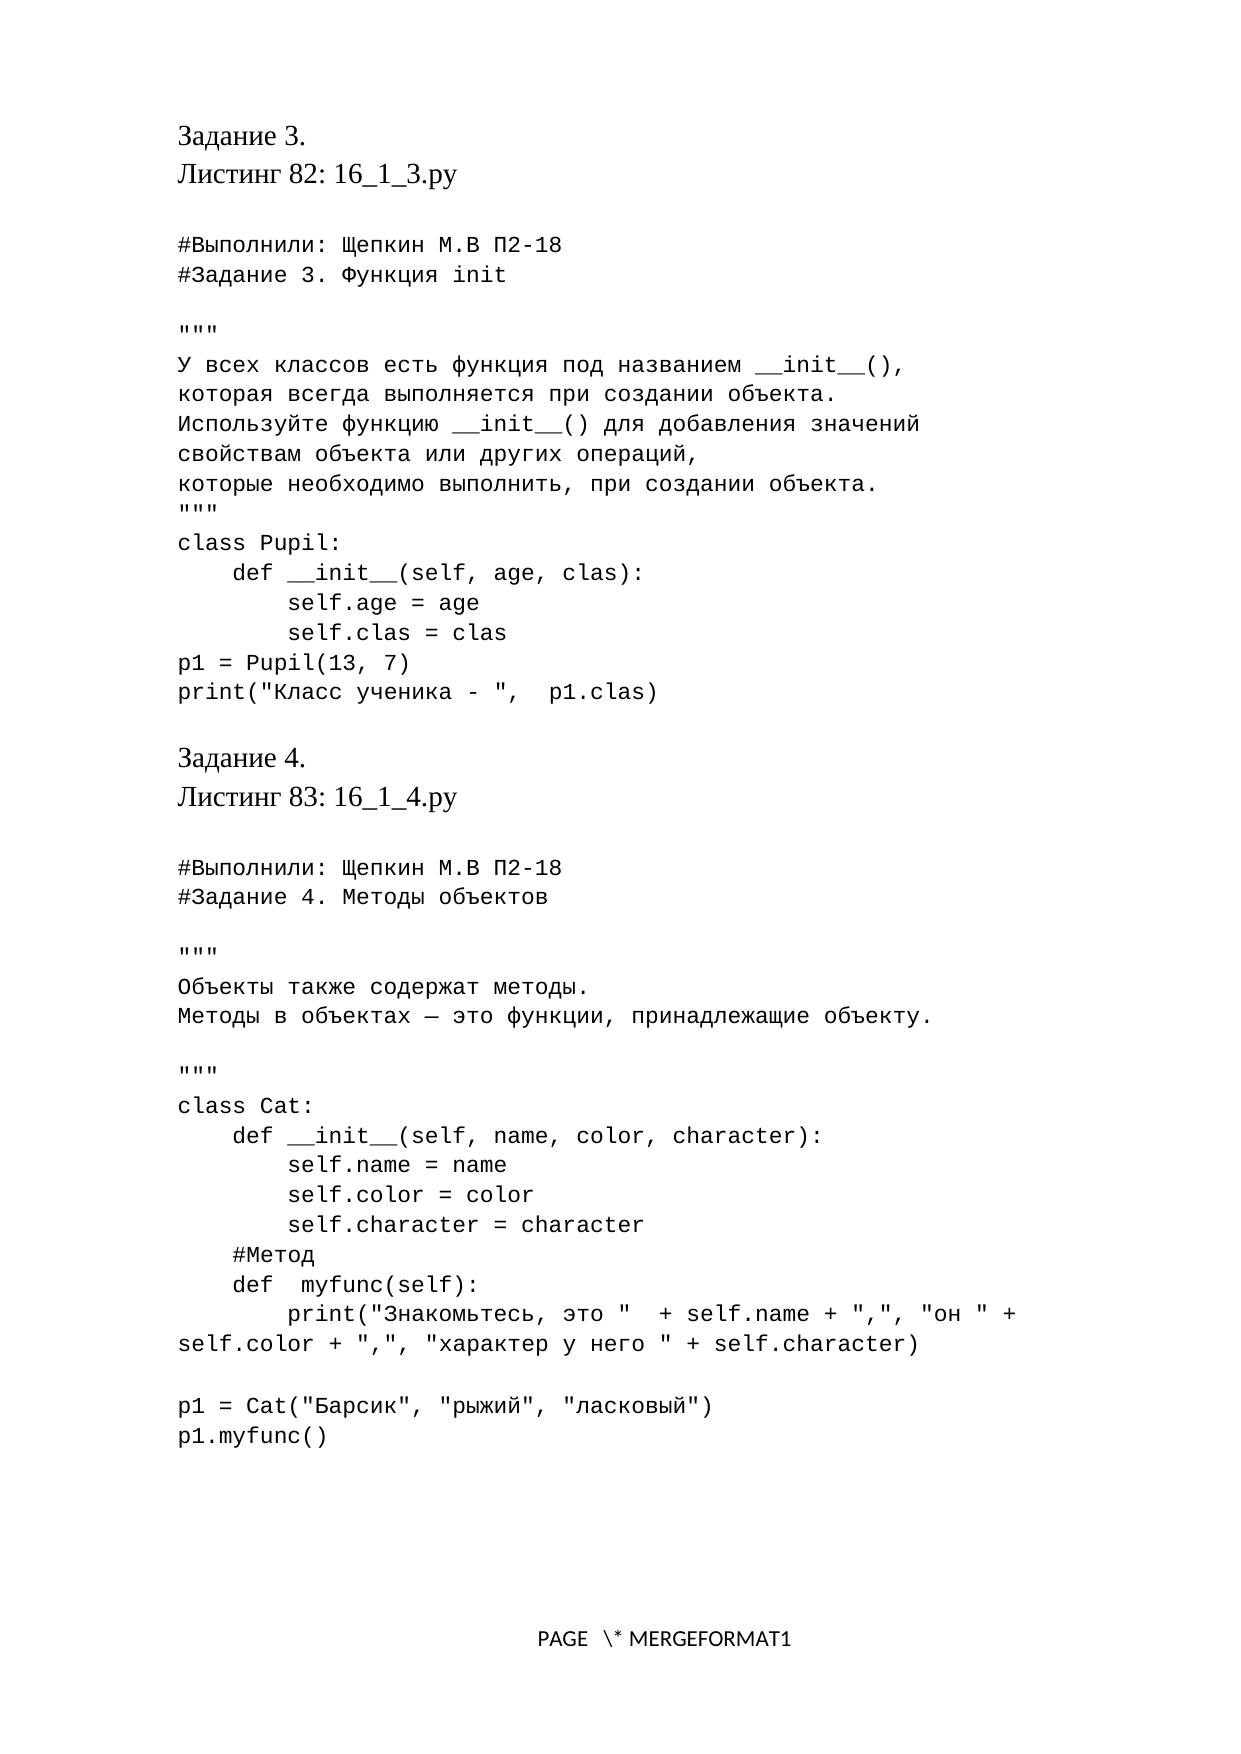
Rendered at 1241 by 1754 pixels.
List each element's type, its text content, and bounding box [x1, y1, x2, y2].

text Объекты также содержат методы. [177, 975, 1152, 1001]
text Листинг 82: 16_1_3.py [177, 157, 1152, 190]
text print("Класс ученика - ", p1.clas) [177, 681, 1152, 707]
text p1.myfunc() [177, 1424, 1152, 1450]
text свойствам объекта или других операций, [177, 442, 1152, 468]
text """ [177, 323, 1152, 349]
text self.name = name [177, 1154, 1152, 1180]
text class Cat: [177, 1094, 1152, 1120]
text def myfunc(self): [177, 1273, 1152, 1299]
text которые необходимо выполнить, при создании объекта. [177, 472, 1152, 498]
text Задание 4. [177, 740, 1152, 774]
text self.color = color [177, 1183, 1152, 1209]
text Используйте функцию __init__() для добавления значений [177, 412, 1152, 438]
text """ [177, 1064, 1152, 1090]
text self.clas = clas [177, 621, 1152, 647]
text #Задание 4. Методы объектов [177, 886, 1152, 912]
text которая всегда выполняется при создании объекта. [177, 383, 1152, 409]
text def __init__(self, age, clas): [177, 561, 1152, 587]
text p1 = Pupil(13, 7) [177, 651, 1152, 677]
text def __init__(self, name, color, character): [177, 1124, 1152, 1150]
text self.character = character [177, 1213, 1152, 1239]
text """ [177, 945, 1152, 971]
text #Задание 3. Функция init [177, 263, 1152, 289]
text self.age = age [177, 591, 1152, 617]
text #Выполнили: Щепкин М.В П2-18 [177, 234, 1152, 260]
text Методы в объектах — это функции, принадлежащие объекту. [177, 1005, 1152, 1031]
text class Pupil: [177, 532, 1152, 558]
text """ [177, 502, 1152, 528]
text Листинг 83: 16_1_4.py [177, 779, 1152, 812]
text #Метод [177, 1243, 1152, 1269]
text Задание 3. [177, 118, 1152, 152]
text У всех классов есть функция под названием __init__(), [177, 353, 1152, 379]
text #Выполнили: Щепкин М.В П2-18 [177, 856, 1152, 882]
text print("Знакомьтесь, это " + self.name + ",", "он " + self.color + ",", "характер у него " + self.character) [177, 1303, 1152, 1358]
text p1 = Cat("Барсик", "рыжий", "ласковый") [177, 1394, 1152, 1420]
